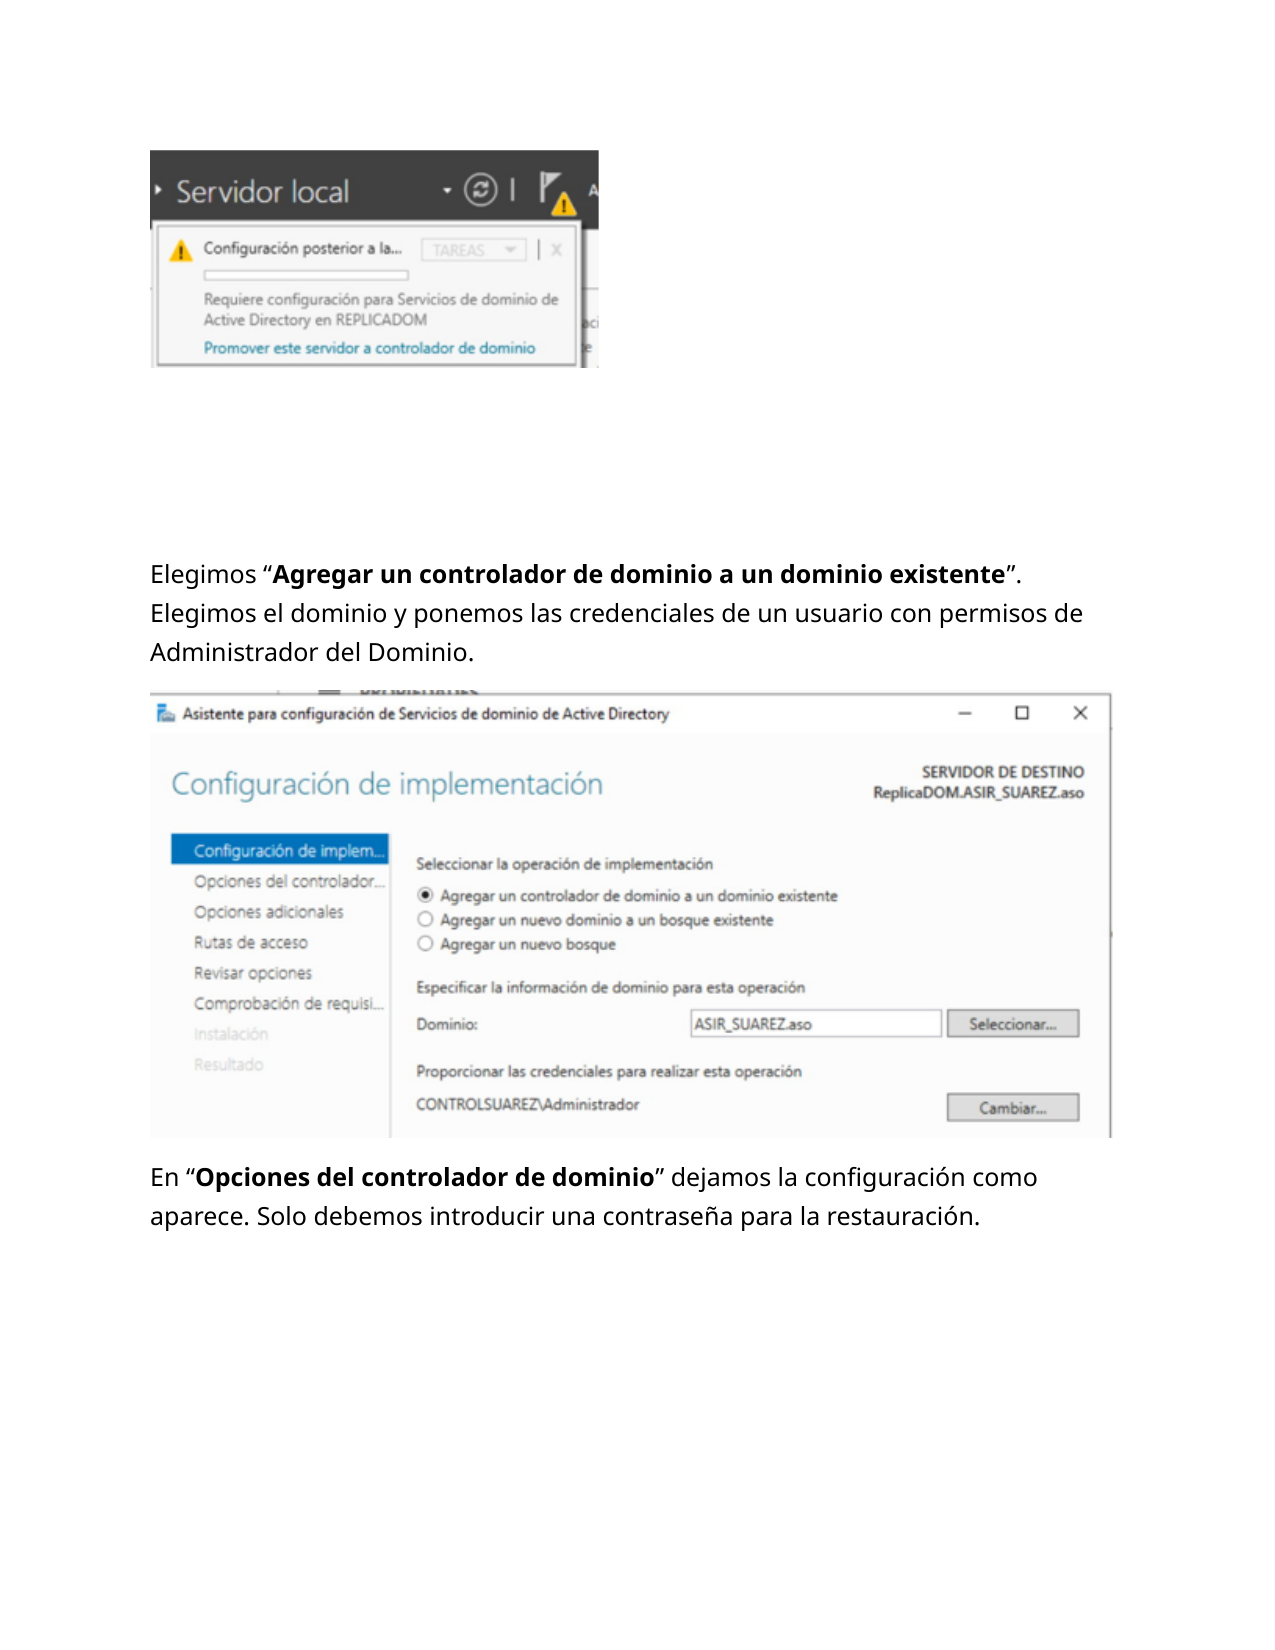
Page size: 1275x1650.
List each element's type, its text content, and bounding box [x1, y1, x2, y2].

picture [150, 690, 1113, 1138]
text Elegimos “Agregar un controlador de dominio a un dominio existente”. Elegimos el dominio y ponemos las credenciales de un usuario con permisos de Administrador del Dominio. [150, 556, 1125, 669]
picture [150, 150, 599, 368]
text En “Opciones del controlador de dominio” dejamos la configuración como aparece. Solo debemos introducir una contraseña para la restauración. [150, 1159, 1125, 1233]
